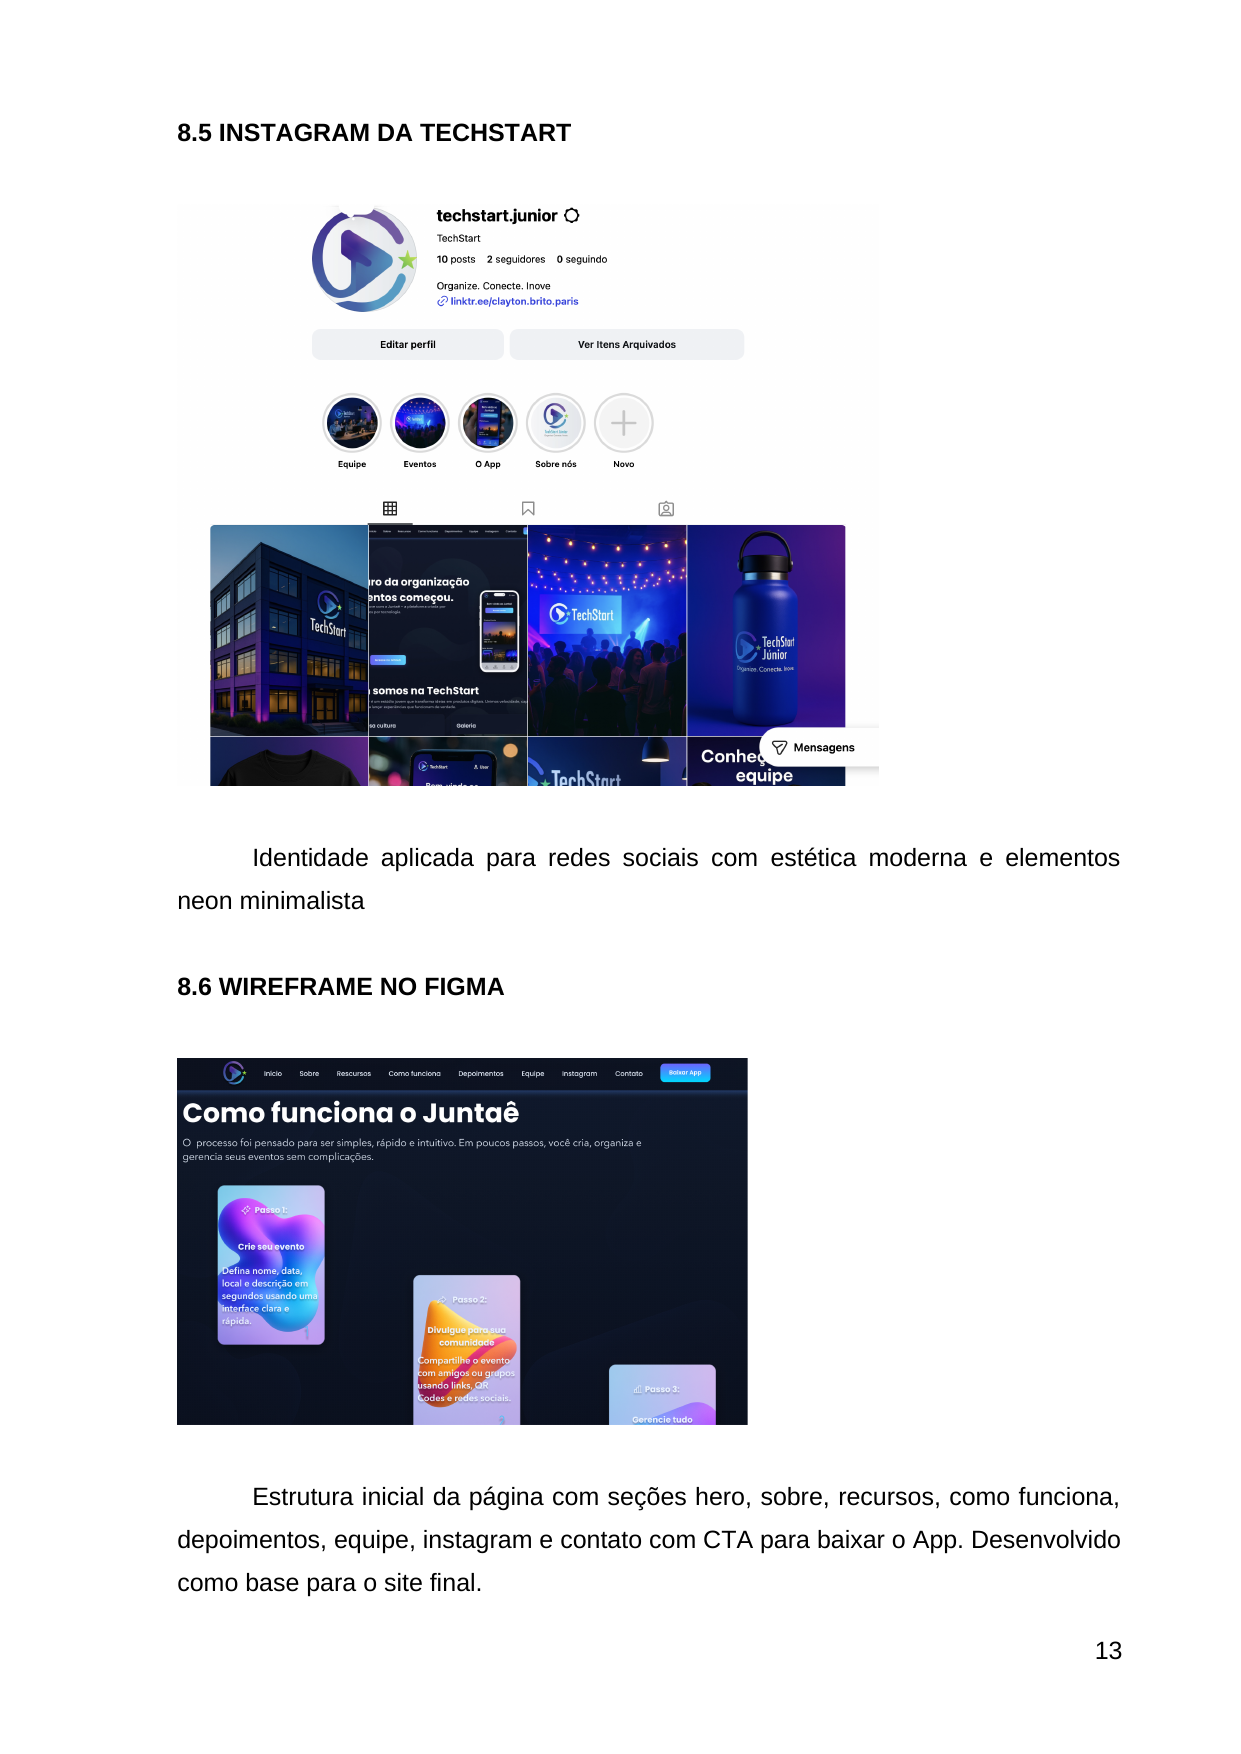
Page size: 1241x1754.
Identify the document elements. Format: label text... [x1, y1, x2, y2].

text Identidade aplicada para redes sociais com estética moderna e elementos neon minimalista [177, 843, 1122, 915]
subtitle 8.5 INSTAGRAM DA TECHSTART [177, 118, 1122, 147]
text Estrutura inicial da página com seções hero, sobre, recursos, como funciona, depoimentos, equipe, instagram e contato com CTA para baixar o App. Desenvolvido como base para o site final. [177, 1482, 1122, 1597]
picture [177, 1058, 748, 1425]
picture [177, 204, 879, 786]
subtitle 8.6 WIREFRAME NO FIGMA [177, 972, 1122, 1001]
